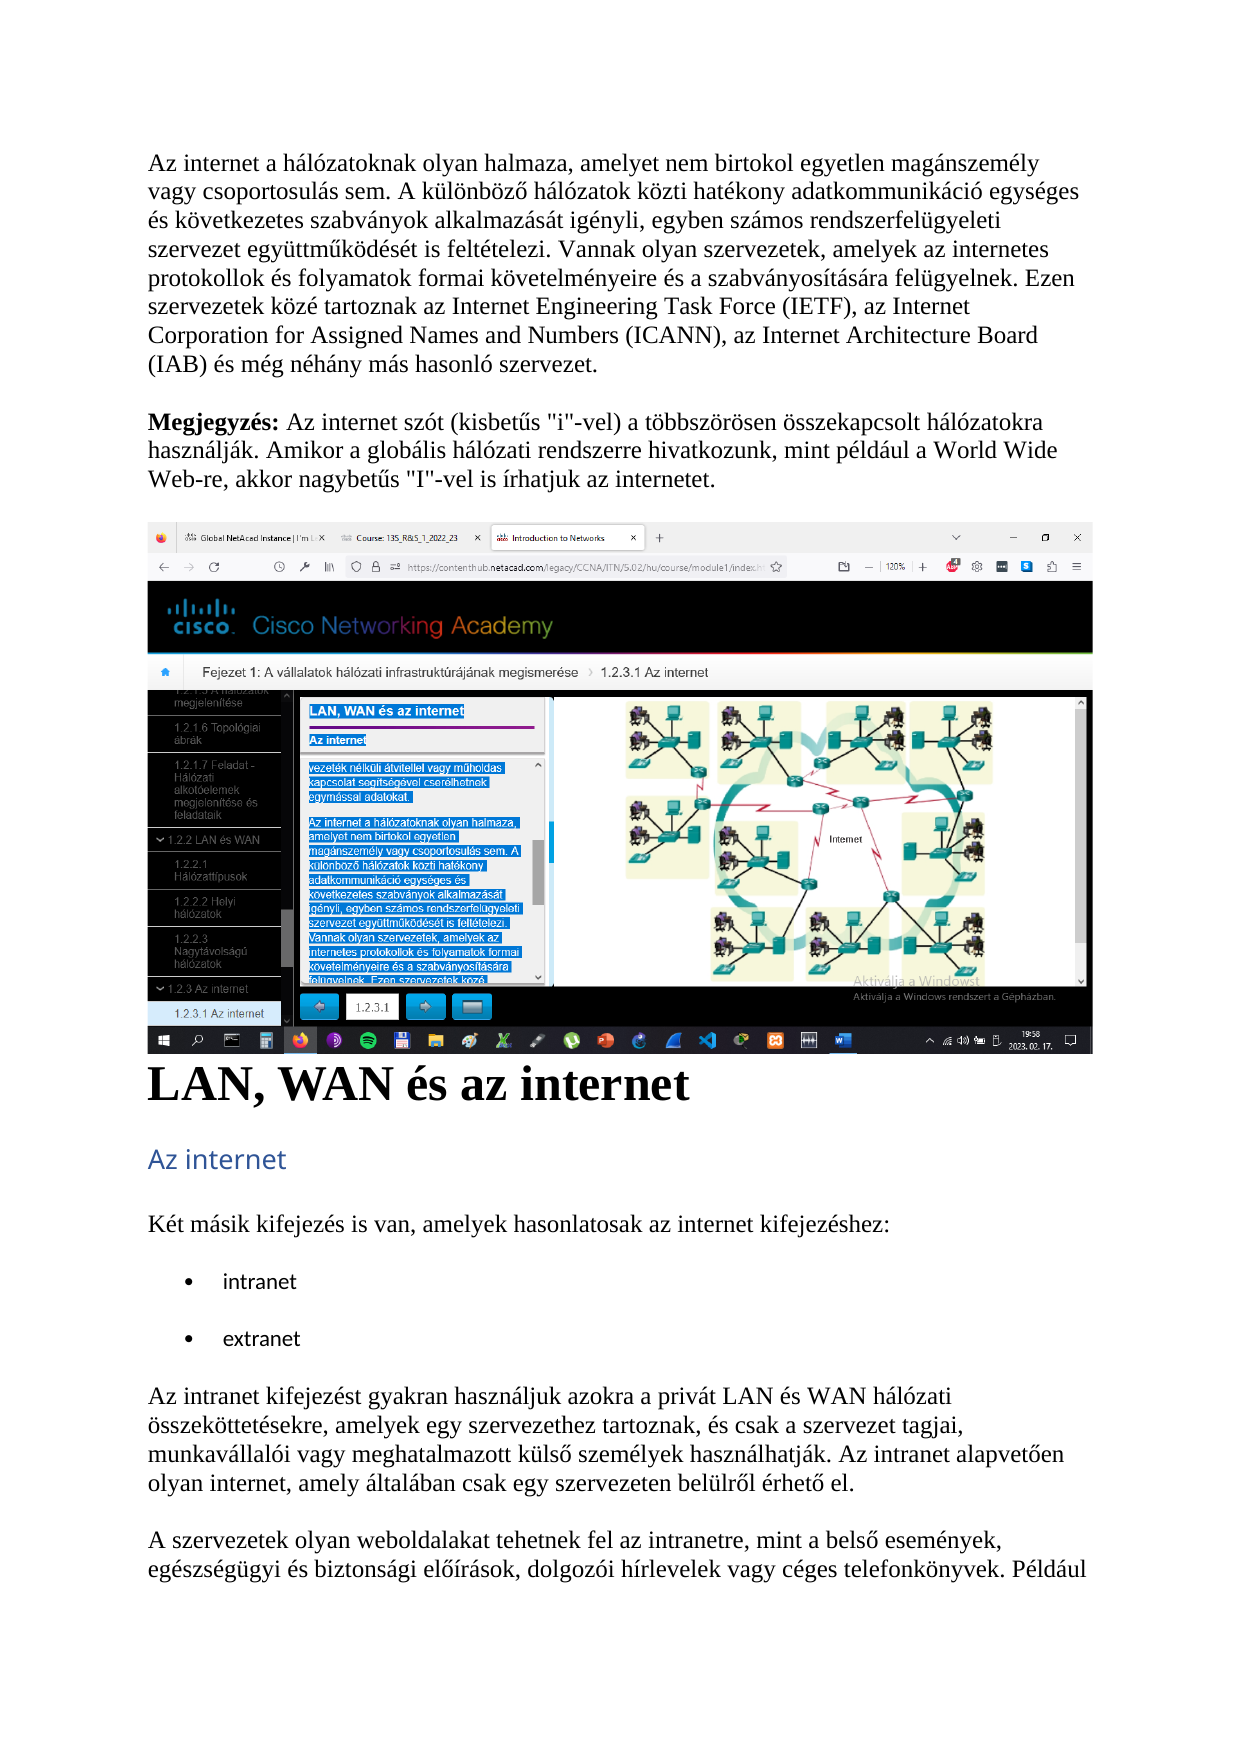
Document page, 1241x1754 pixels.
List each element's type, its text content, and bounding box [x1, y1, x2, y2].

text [148, 1526, 1093, 1583]
picture [147, 522, 1093, 1054]
text Megjegyzés: Az internet szót (kisbetűs "i"-vel) a többszörösen összekapcsolt hálózatokra használják. Amikor a globális hálózati rendszerre hivatkozunk, mint például a World Wide Web-re, akkor nagybetűs "I"-vel is írhatjuk az internetet. [148, 407, 1093, 493]
text Az intranet kifejezést gyakran használjuk azokra a privát LAN és WAN hálózati összeköttetésekre, amelyek egy szervezethez tartoznak, és csak a szervezet tagjai, munkavállalói vagy meghatalmazott külső személyek használhatják. Az intranet alapvetően olyan internet, amely általában csak egy szervezeten belülről érhető el. [148, 1381, 1093, 1496]
list intranet [185, 1267, 1093, 1295]
text Két másik kifejezés is van, amelyek hasonlatosak az internet kifejezéshez: [148, 1209, 1093, 1238]
list extranet [185, 1324, 1093, 1352]
subtitle LAN, WAN és az internet [148, 1054, 1093, 1111]
text Az internet a hálózatoknak olyan halmaza, amelyet nem birtokol egyetlen magánszemély vagy csoportosulás sem. A különböző hálózatok közti hatékony adatkommunikáció egységes és következetes szabványok alkalmazását igényli, egyben számos rendszerfelügyeleti szervezet együttműködését is feltételezi. Vannak olyan szervezetek, amelyek az internetes protokollok és folyamatok formai követelményeire és a szabványosítására felügyelnek. Ezen szervezetek közé tartoznak az Internet Engineering Task Force (IETF), az Internet Corporation for Assigned Names and Numbers (ICANN), az Internet Architecture Board (IAB) és még néhány más hasonló szervezet. [148, 148, 1093, 378]
subtitle Az internet [148, 1140, 1093, 1177]
